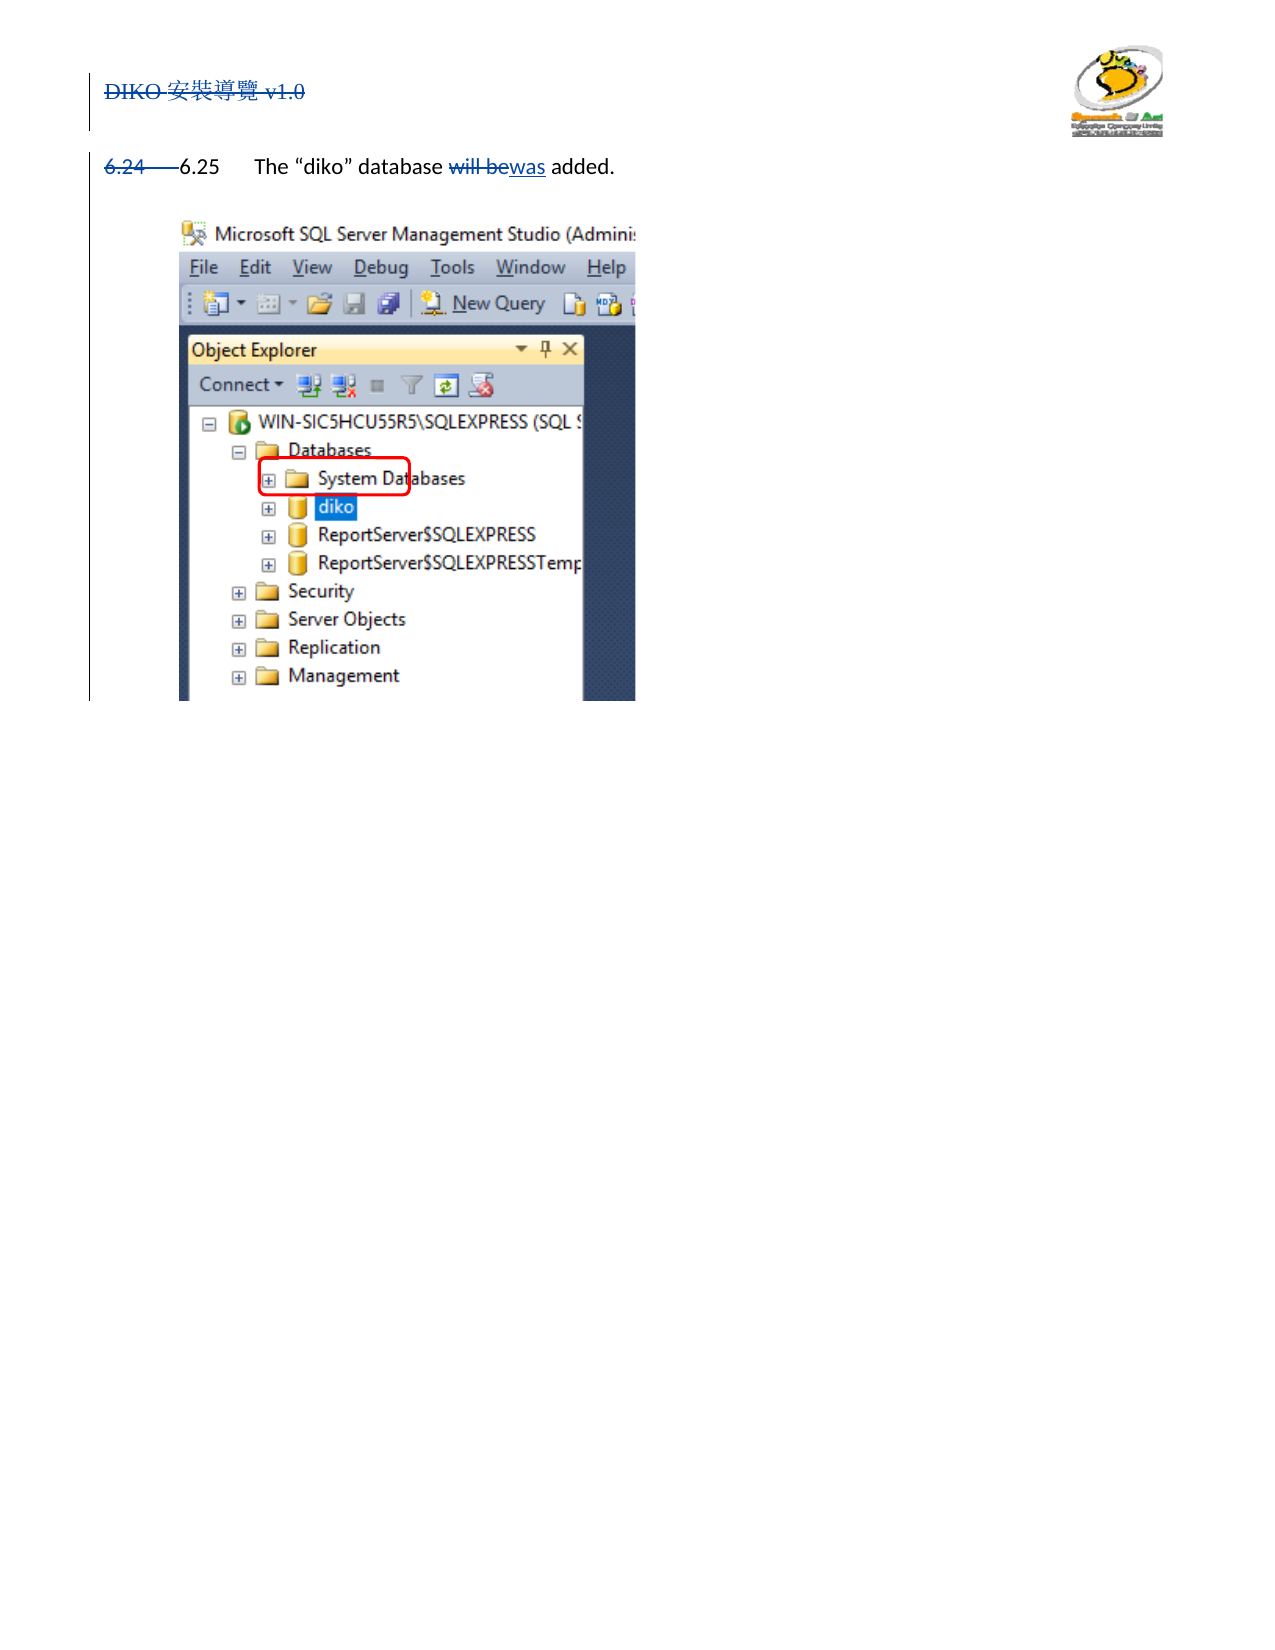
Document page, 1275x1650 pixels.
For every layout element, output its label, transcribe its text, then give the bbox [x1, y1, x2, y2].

picture [179, 216, 636, 701]
picture [1068, 42, 1163, 137]
